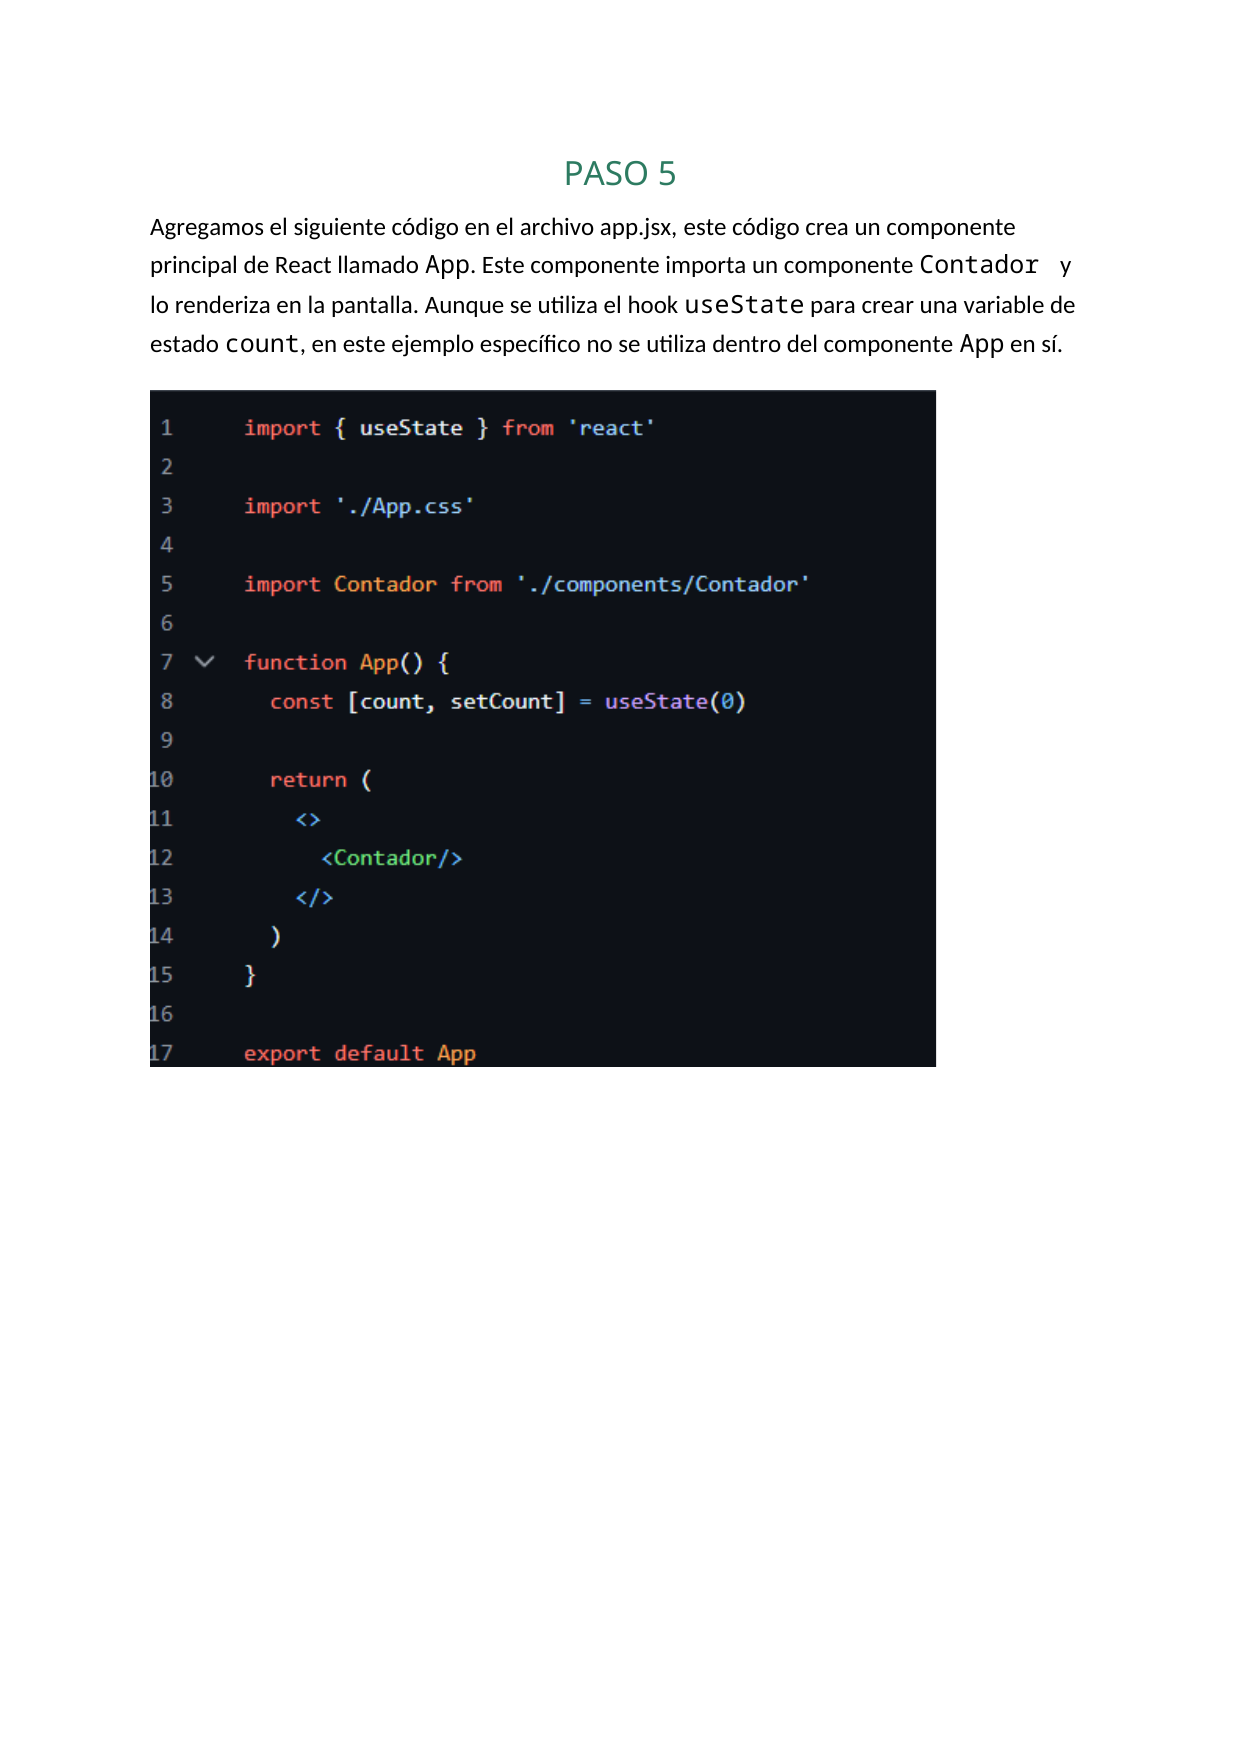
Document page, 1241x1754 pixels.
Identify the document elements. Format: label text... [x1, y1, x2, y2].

text Agregamos el siguiente código en el archivo app.jsx, este código crea un componente principal de React llamado App. Este componente importa un componente Contador y lo renderiza en la pantalla. Aunque se utiliza el hook useState para crear una variable de estado count, en este ejemplo específico no se utiliza dentro del componente App en sí. [150, 211, 1090, 360]
picture [150, 390, 937, 1067]
subtitle PASO 5 [150, 150, 1090, 195]
